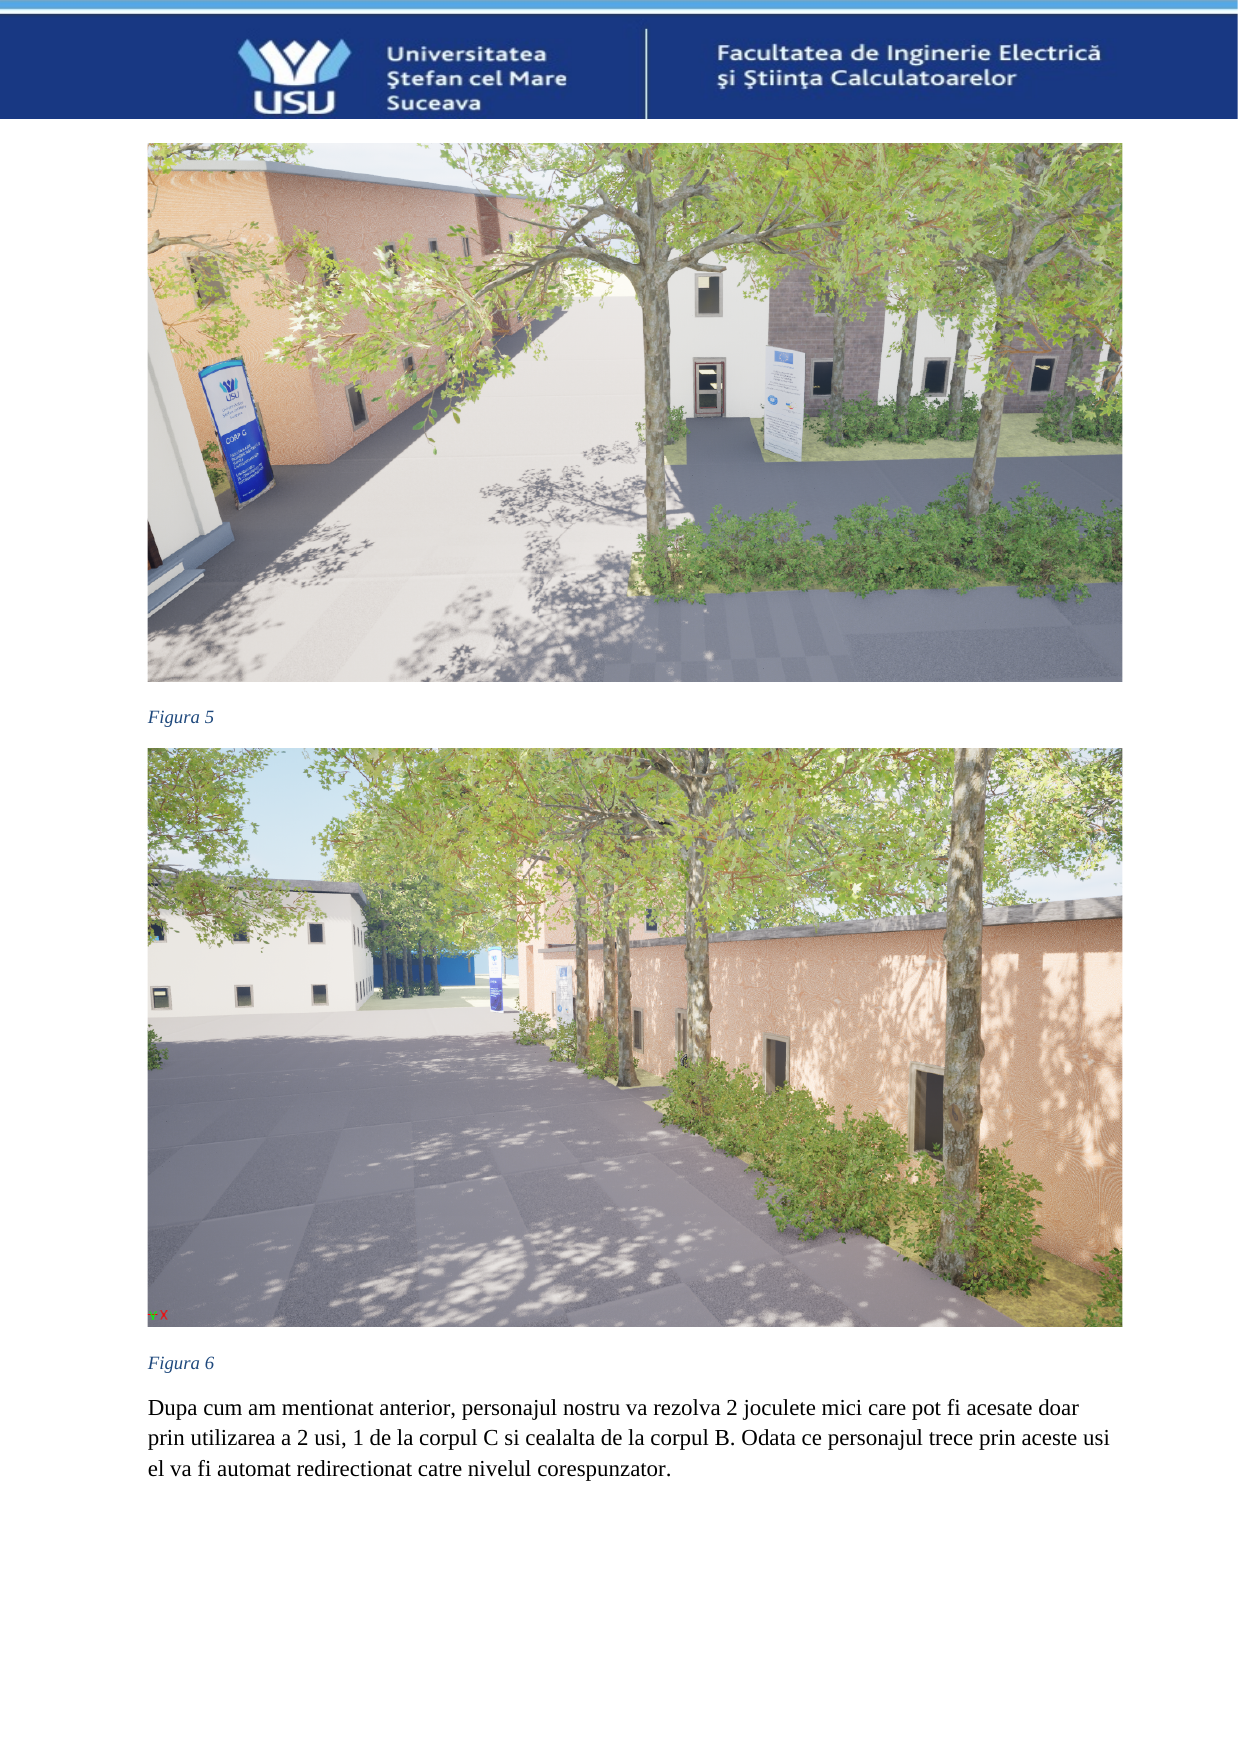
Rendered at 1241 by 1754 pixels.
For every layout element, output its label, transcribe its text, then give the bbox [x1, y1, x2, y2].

text Figura 5 [148, 706, 1122, 728]
picture [0, 0, 1238, 119]
picture [147, 748, 1123, 1327]
picture [147, 143, 1123, 682]
text Figura 6 [148, 1352, 1122, 1373]
text Dupa cum am mentionat anterior, personajul nostru va rezolva 2 joculete mici care pot fi acesate doar prin utilizarea a 2 usi, 1 de la corpul C si cealalta de la corpul B. Odata ce personajul trece prin aceste usi el va fi automat redirectionat catre nivelul corespunzator. [148, 1394, 1122, 1481]
